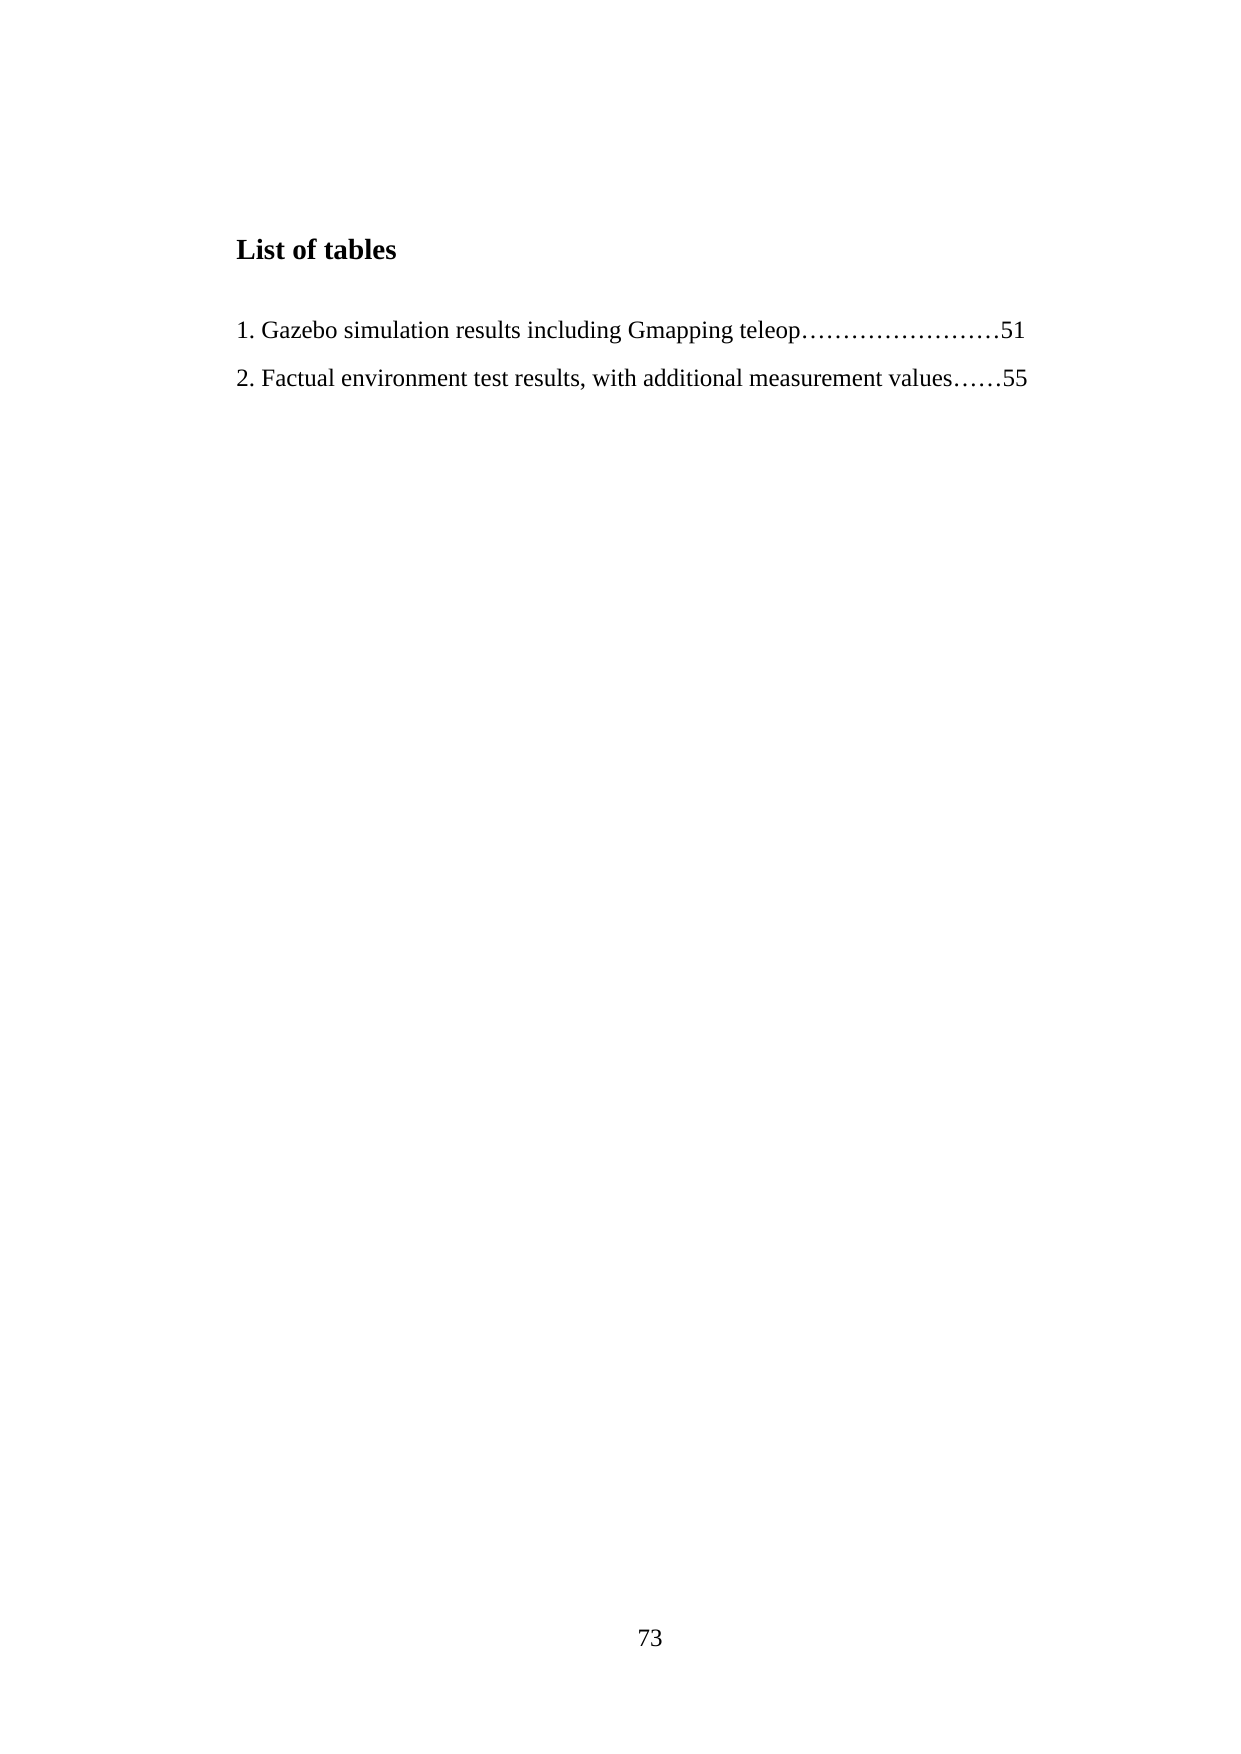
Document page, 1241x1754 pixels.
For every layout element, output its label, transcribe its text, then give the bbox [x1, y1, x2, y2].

subtitle List of tables [236, 232, 1063, 265]
text 2. Factual environment test results, with additional measurement values……55 [236, 363, 1063, 392]
text 1. Gazebo simulation results including Gmapping teleop……………………51 [236, 316, 1063, 344]
